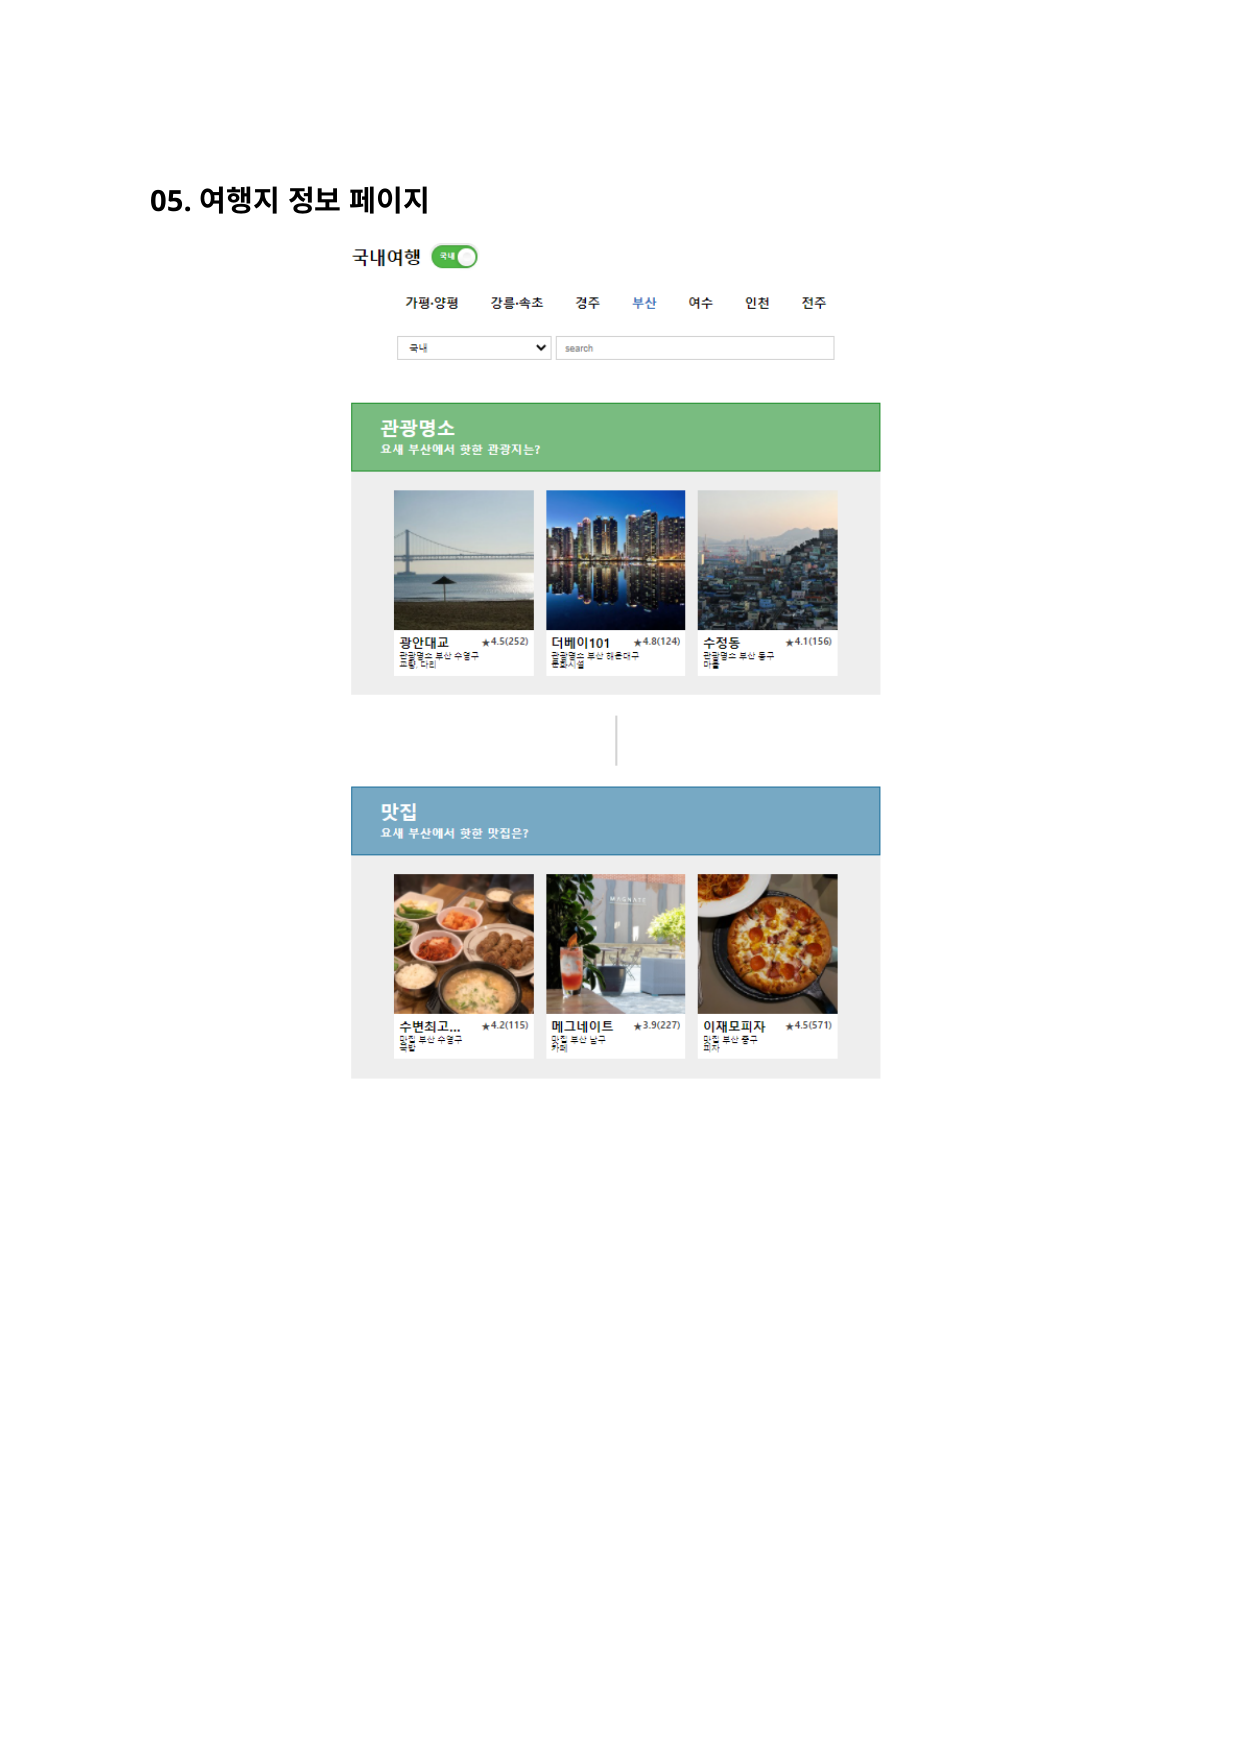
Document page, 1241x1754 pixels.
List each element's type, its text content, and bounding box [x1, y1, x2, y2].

text 05. 여행지 정보 페이지 [150, 177, 1090, 219]
